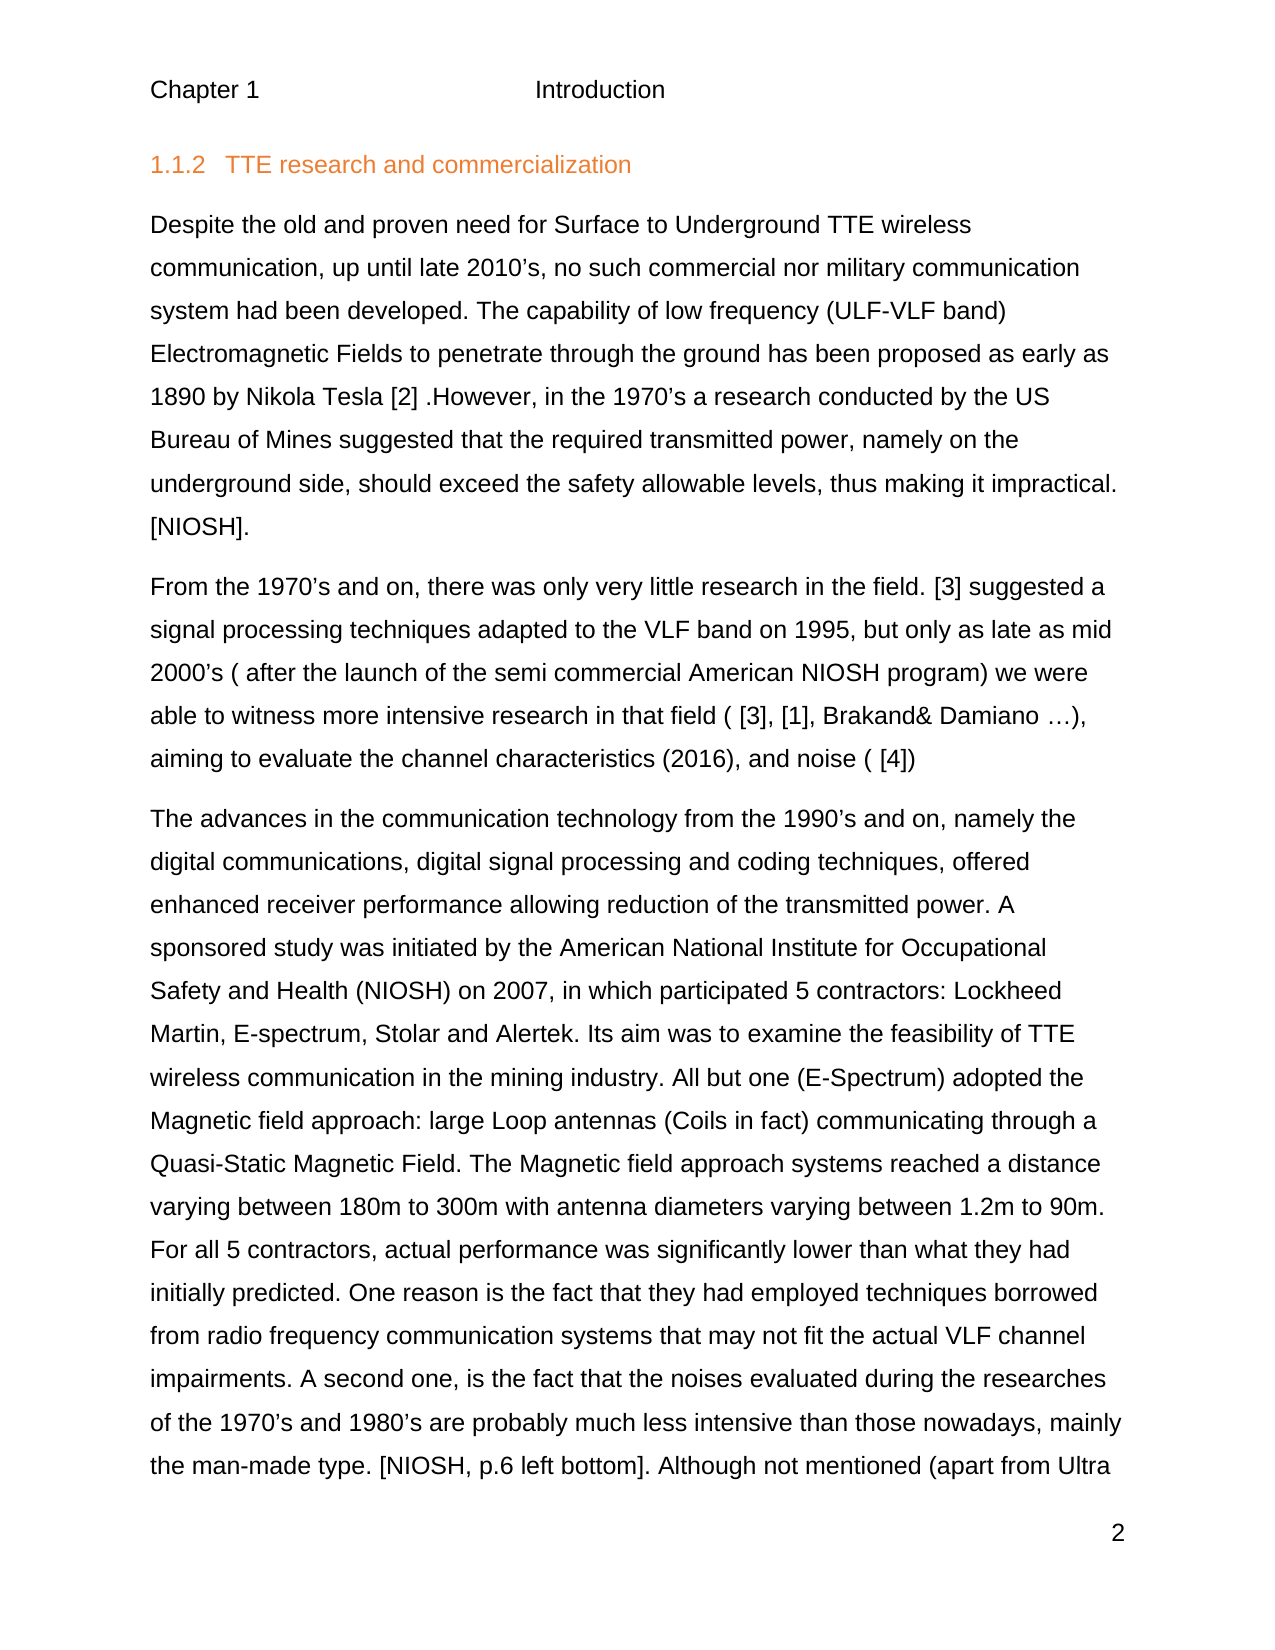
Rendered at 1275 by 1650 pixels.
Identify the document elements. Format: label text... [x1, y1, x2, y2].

subtitle TTE research and commercialization [150, 150, 1125, 179]
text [150, 804, 1125, 1479]
text Despite the old and proven need for Surface to Underground TTE wireless communication, up until late 2010’s, no such commercial nor military communication system had been developed. The capability of low frequency (ULF-VLF band) Electromagnetic Fields to penetrate through the ground has been proposed as early as 1890 by Nikola Tesla .However, in the 1970’s a research conducted by the US Bureau of Mines suggested that the required transmitted power, namely on the underground side, should exceed the safety allowable levels, thus making it impractical. [NIOSH]. [150, 210, 1125, 540]
text From the 1970’s and on, there was only very little research in the field. suggested a signal processing techniques adapted to the VLF band on 1995, but only as late as mid 2000’s ( after the launch of the semi commercial American NIOSH program) we were able to witness more intensive research in that field (, , Brakand& Damiano …), aiming to evaluate the channel characteristics (2016), and noise () [150, 571, 1125, 773]
